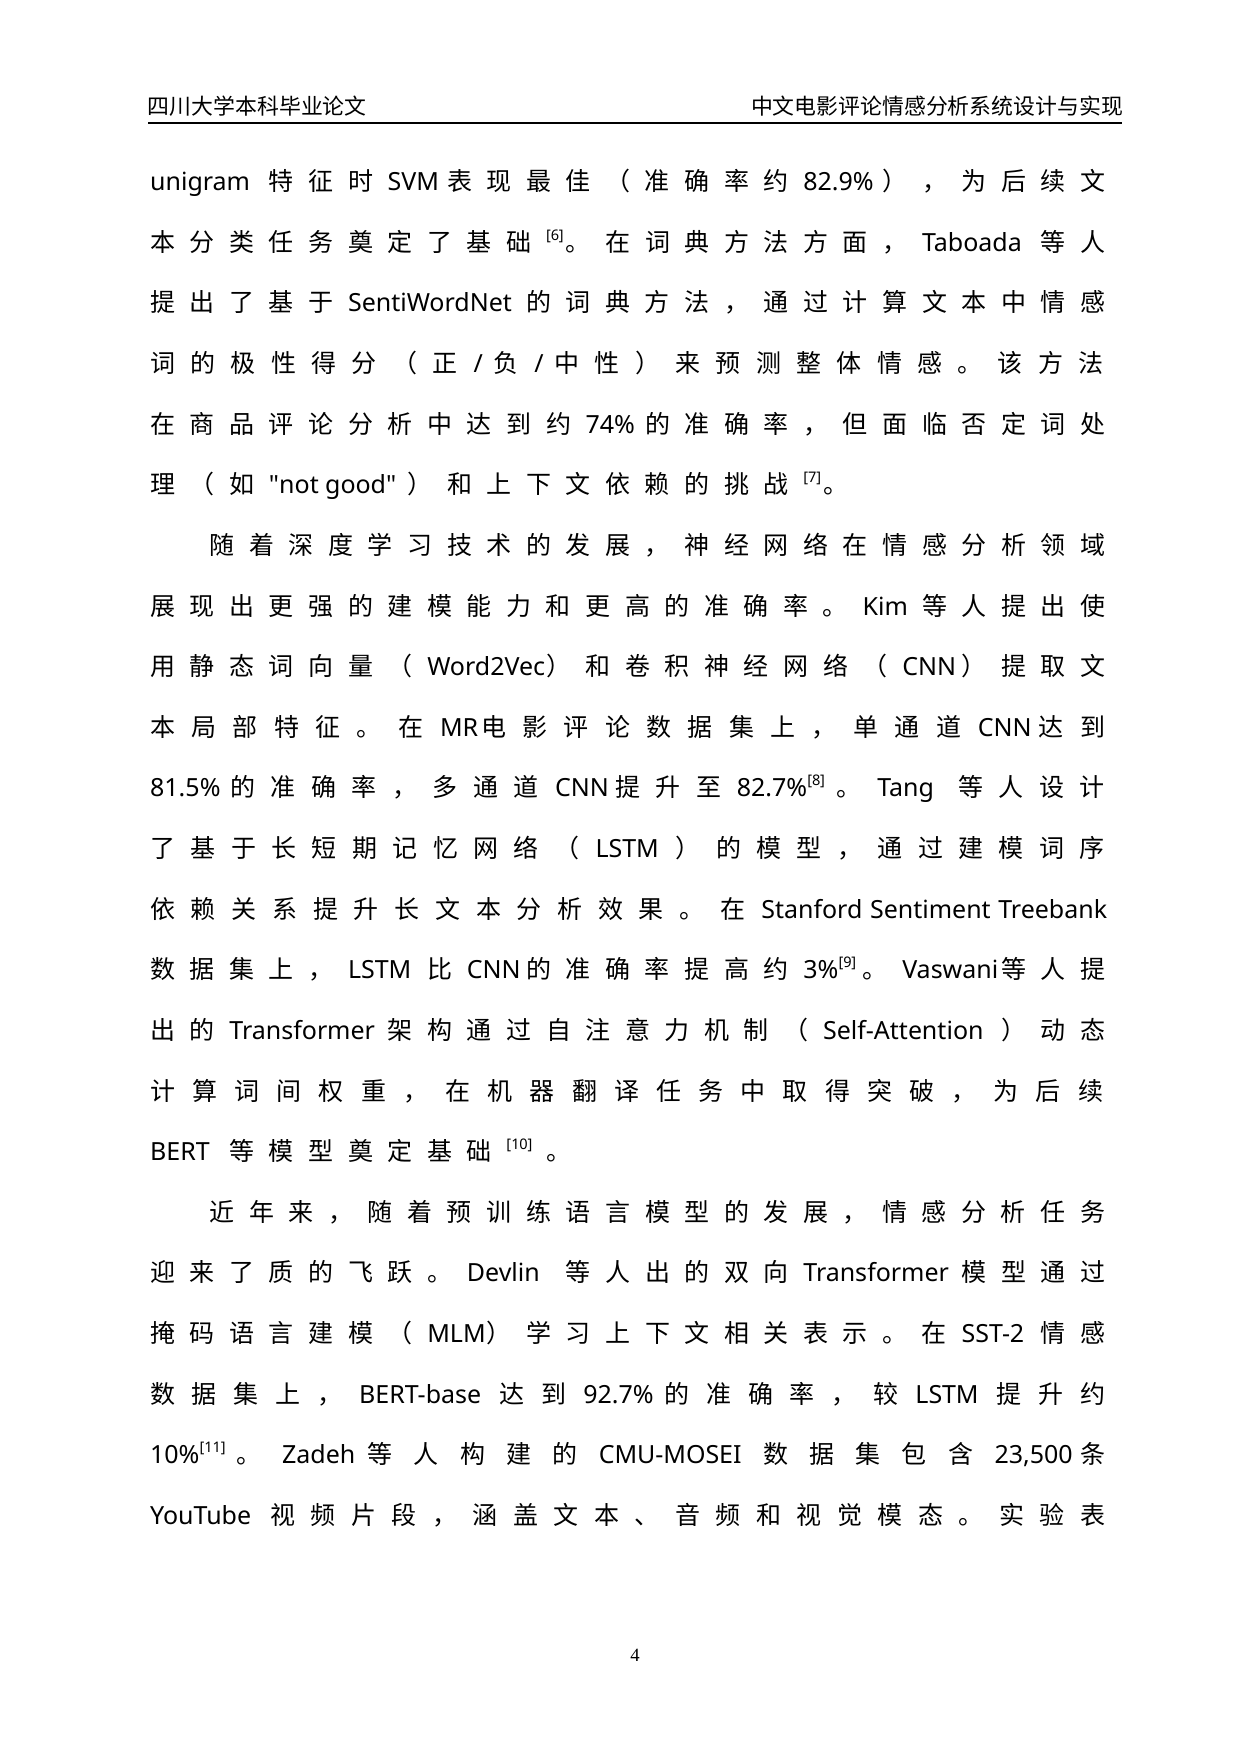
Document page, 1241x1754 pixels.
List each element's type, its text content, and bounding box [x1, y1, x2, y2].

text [150, 1180, 1120, 1544]
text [150, 149, 1120, 513]
text 随着深度学习技术的发展，神经网络在情感分析领域展现出更强的建模能力和更高的准确率。Kim等人提出使用静态词向量（Word2Vec）和卷积神经网络（CNN）提取文本局部特征。在MR电影评论数据集上，单通道CNN达到81.5%的准确率，多通道CNN提升至82.7%[8]。Tang 等人设计了基于长短期记忆网络（LSTM）的模型，通过建模词序依赖关系提升长文本分析效果。在Stanford Sentiment Treebank数据集上，LSTM比CNN的准确率提高约3%[9]。Vaswani等人提出的Transformer架构通过自注意力机制（Self-Attention）动态计算词间权重，在机器翻译任务中取得突破，为后续BERT等模型奠定基础[10]。 [150, 513, 1120, 1180]
